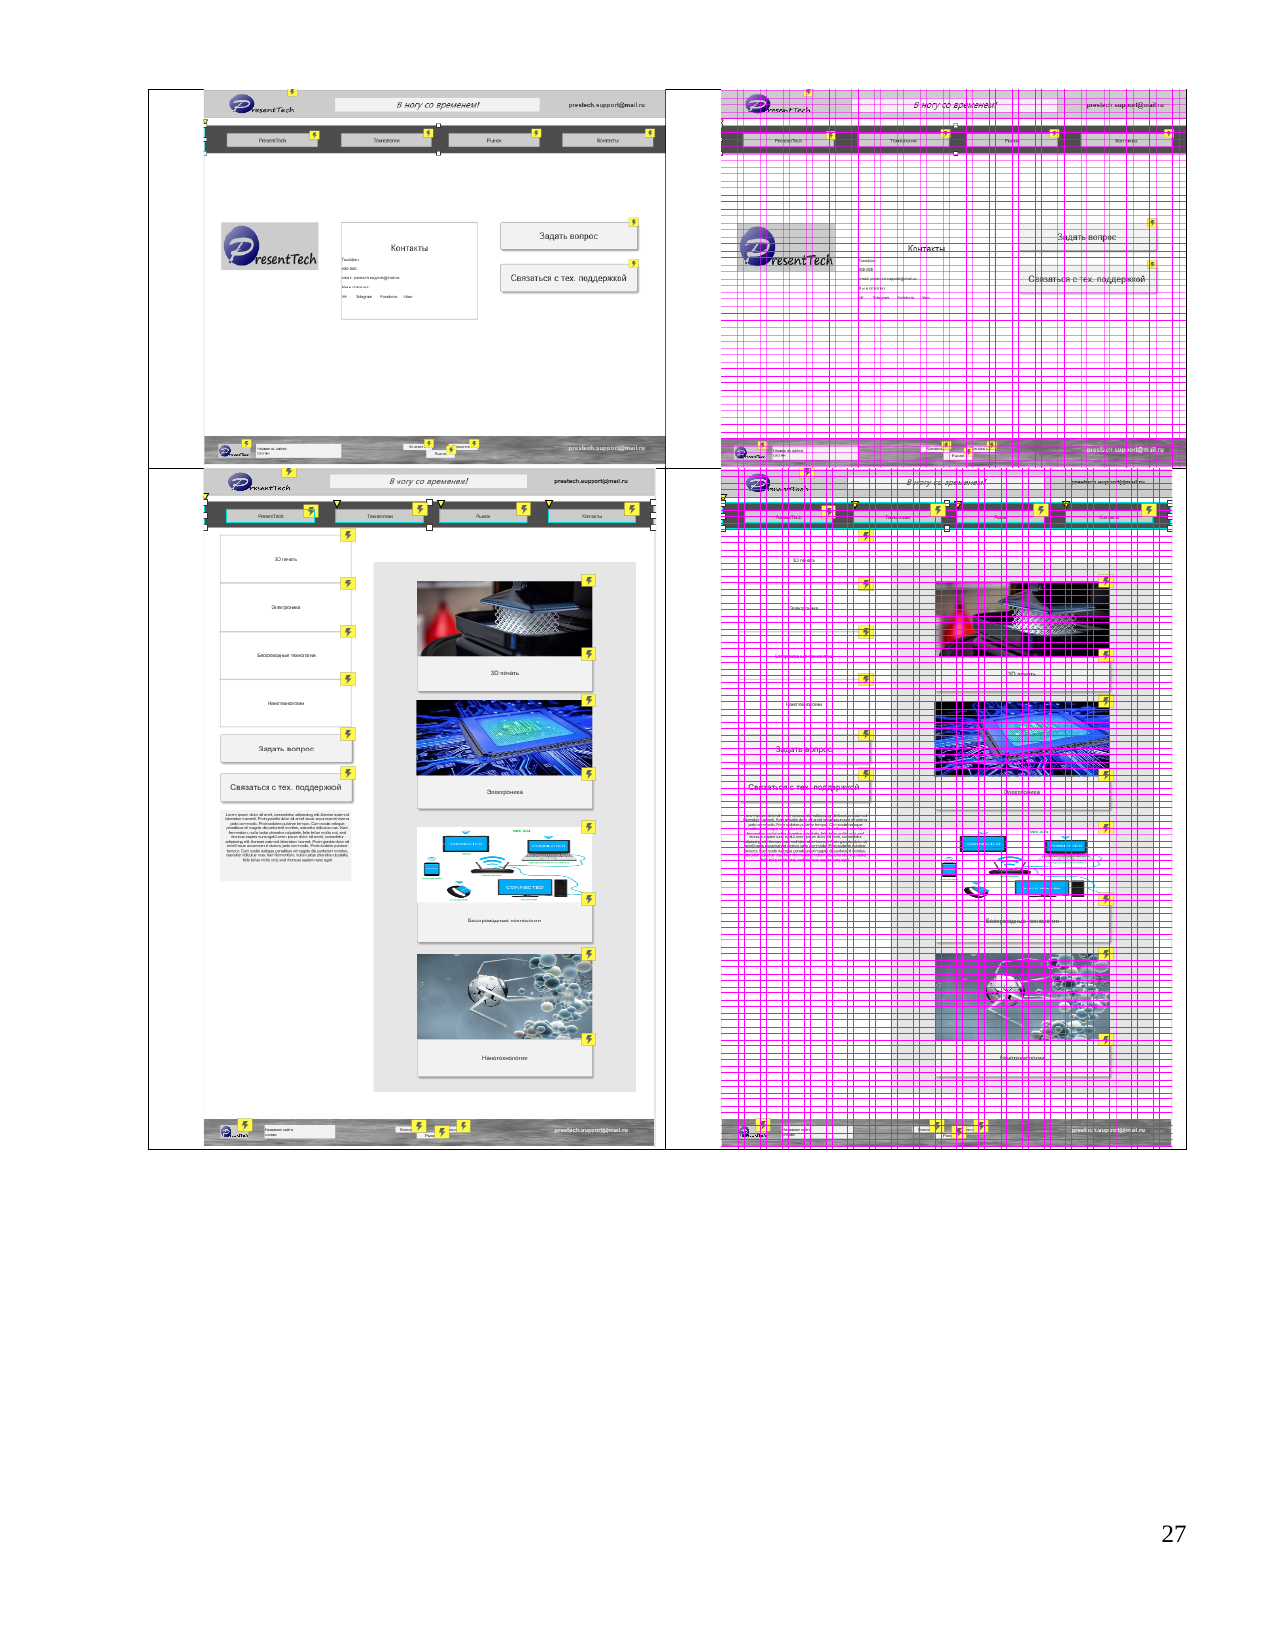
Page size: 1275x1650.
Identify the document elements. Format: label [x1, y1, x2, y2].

table_cell [666, 469, 721, 1149]
picture [203, 468, 657, 1147]
table_cell [1173, 469, 1186, 1149]
table_cell [149, 469, 665, 1149]
table_cell [149, 90, 665, 468]
picture [721, 89, 1186, 1149]
picture [203, 89, 666, 466]
table_cell [666, 90, 721, 468]
